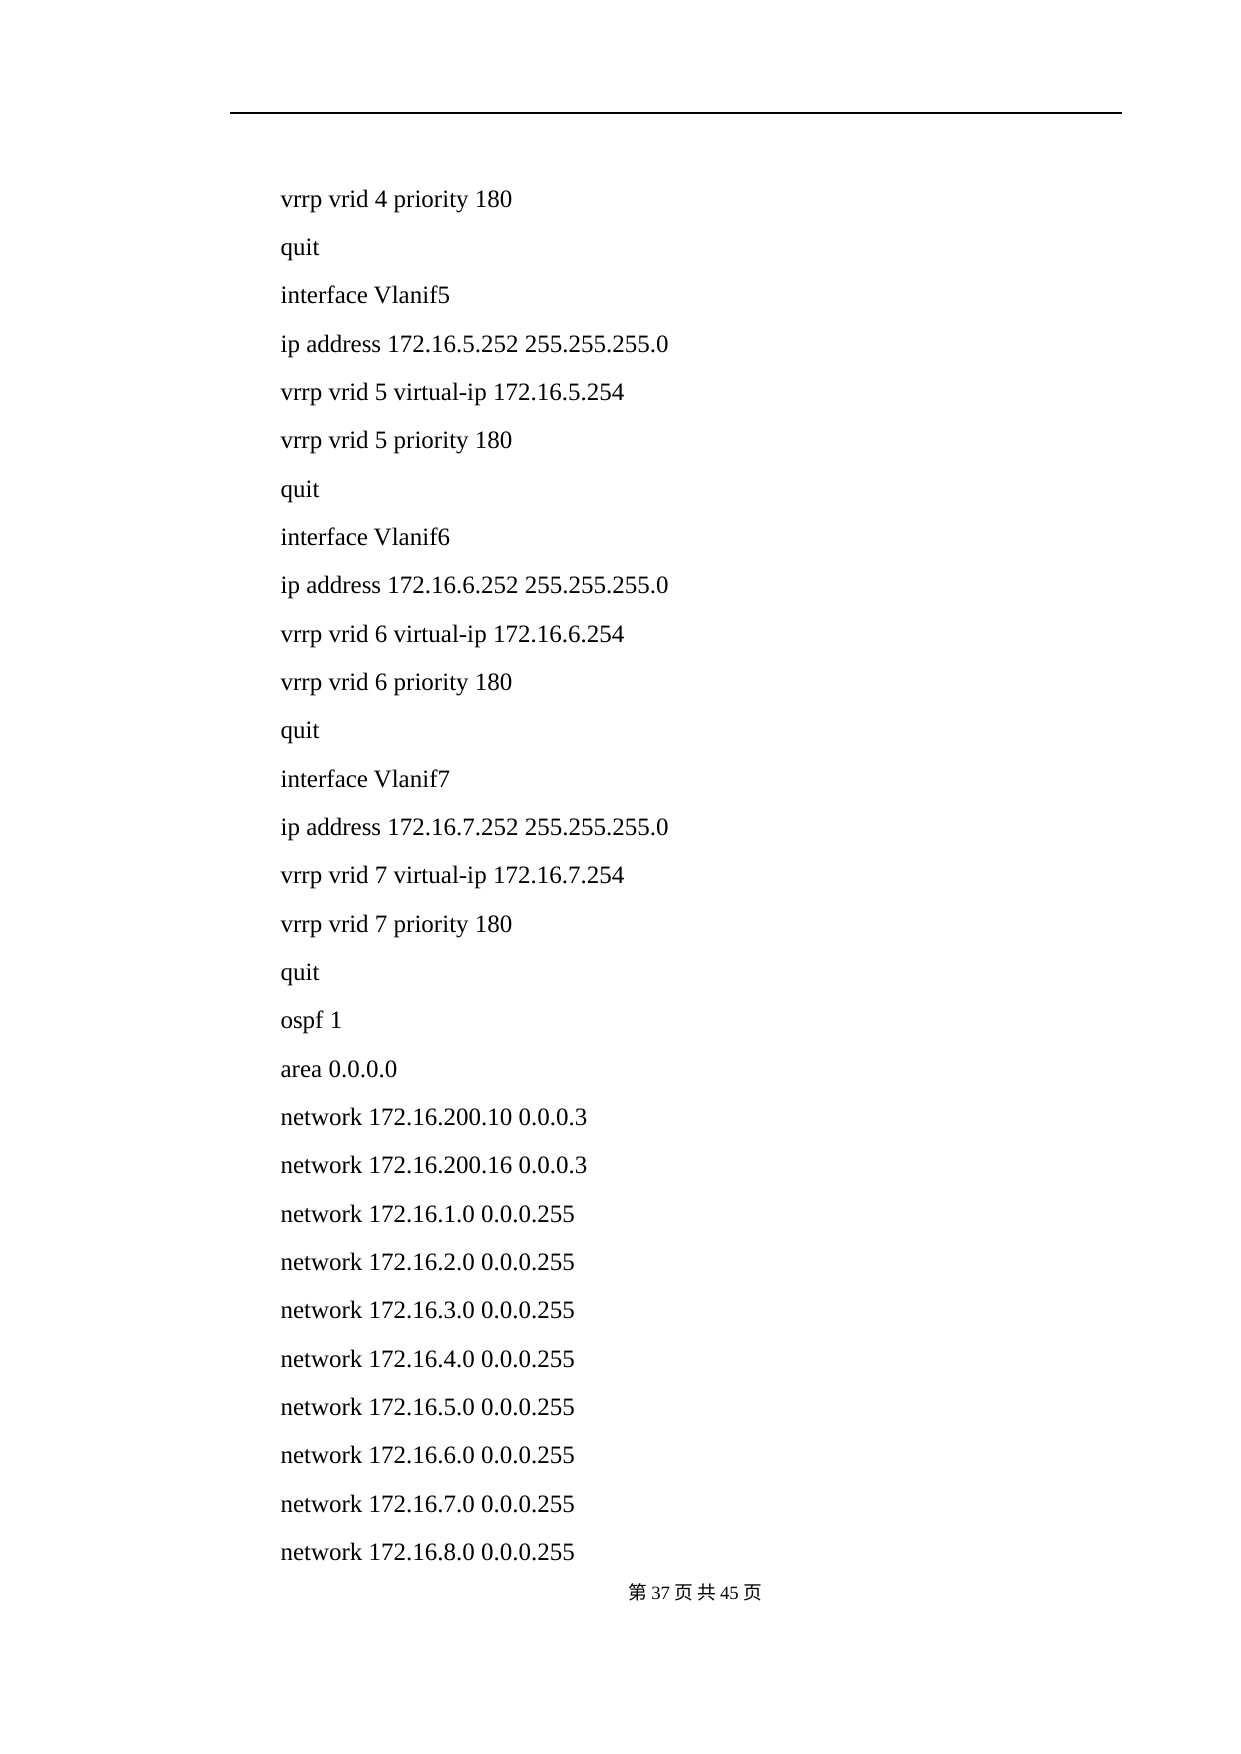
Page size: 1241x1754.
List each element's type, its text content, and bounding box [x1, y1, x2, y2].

text ip address 172.16.7.252 255.255.255.0 [230, 809, 1122, 843]
text quit [230, 229, 1122, 263]
text network 172.16.200.16 0.0.0.3 [230, 1148, 1122, 1182]
text quit [230, 954, 1122, 988]
text network 172.16.2.0 0.0.0.255 [230, 1244, 1122, 1278]
text quit [230, 471, 1122, 505]
text network 172.16.1.0 0.0.0.255 [230, 1196, 1122, 1230]
text vrrp vrid 7 priority 180 [230, 906, 1122, 940]
text network 172.16.5.0 0.0.0.255 [230, 1389, 1122, 1423]
text ip address 172.16.6.252 255.255.255.0 [230, 568, 1122, 602]
text network 172.16.8.0 0.0.0.255 [230, 1534, 1122, 1568]
text ip address 172.16.5.252 255.255.255.0 [230, 326, 1122, 360]
text vrrp vrid 7 virtual-ip 172.16.7.254 [230, 858, 1122, 892]
text vrrp vrid 6 virtual-ip 172.16.6.254 [230, 616, 1122, 650]
text area 0.0.0.0 [230, 1051, 1122, 1085]
text vrrp vrid 6 priority 180 [230, 664, 1122, 698]
text ospf 1 [230, 1003, 1122, 1037]
text vrrp vrid 4 priority 180 [230, 181, 1122, 215]
text network 172.16.4.0 0.0.0.255 [230, 1341, 1122, 1375]
text interface Vlanif7 [230, 761, 1122, 795]
text vrrp vrid 5 virtual-ip 172.16.5.254 [230, 374, 1122, 408]
text network 172.16.7.0 0.0.0.255 [230, 1486, 1122, 1520]
text quit [230, 713, 1122, 747]
text network 172.16.6.0 0.0.0.255 [230, 1438, 1122, 1472]
text interface Vlanif6 [230, 519, 1122, 553]
text interface Vlanif5 [230, 278, 1122, 312]
text network 172.16.3.0 0.0.0.255 [230, 1293, 1122, 1327]
text vrrp vrid 5 priority 180 [230, 423, 1122, 457]
text network 172.16.200.10 0.0.0.3 [230, 1099, 1122, 1133]
